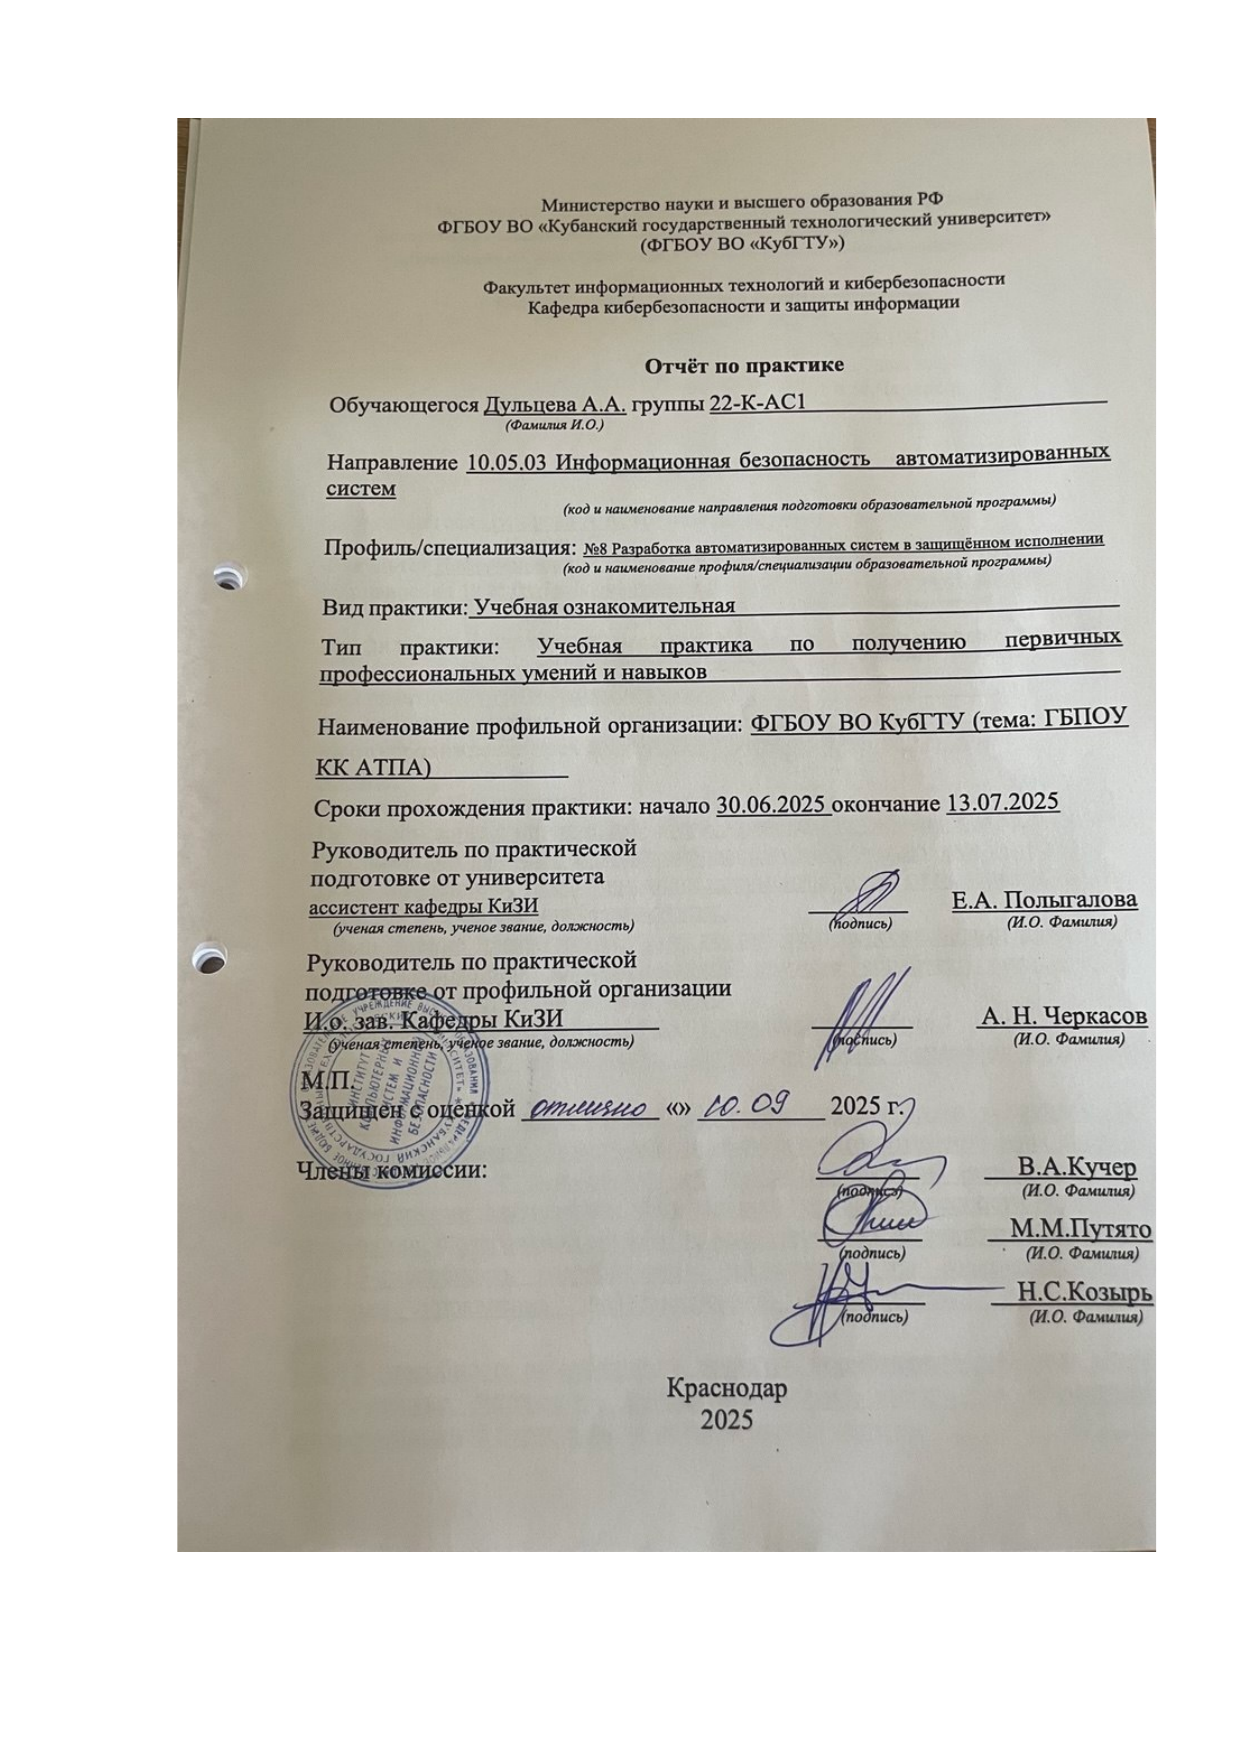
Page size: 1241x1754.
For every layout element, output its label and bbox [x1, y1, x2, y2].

picture [177, 118, 1157, 1552]
